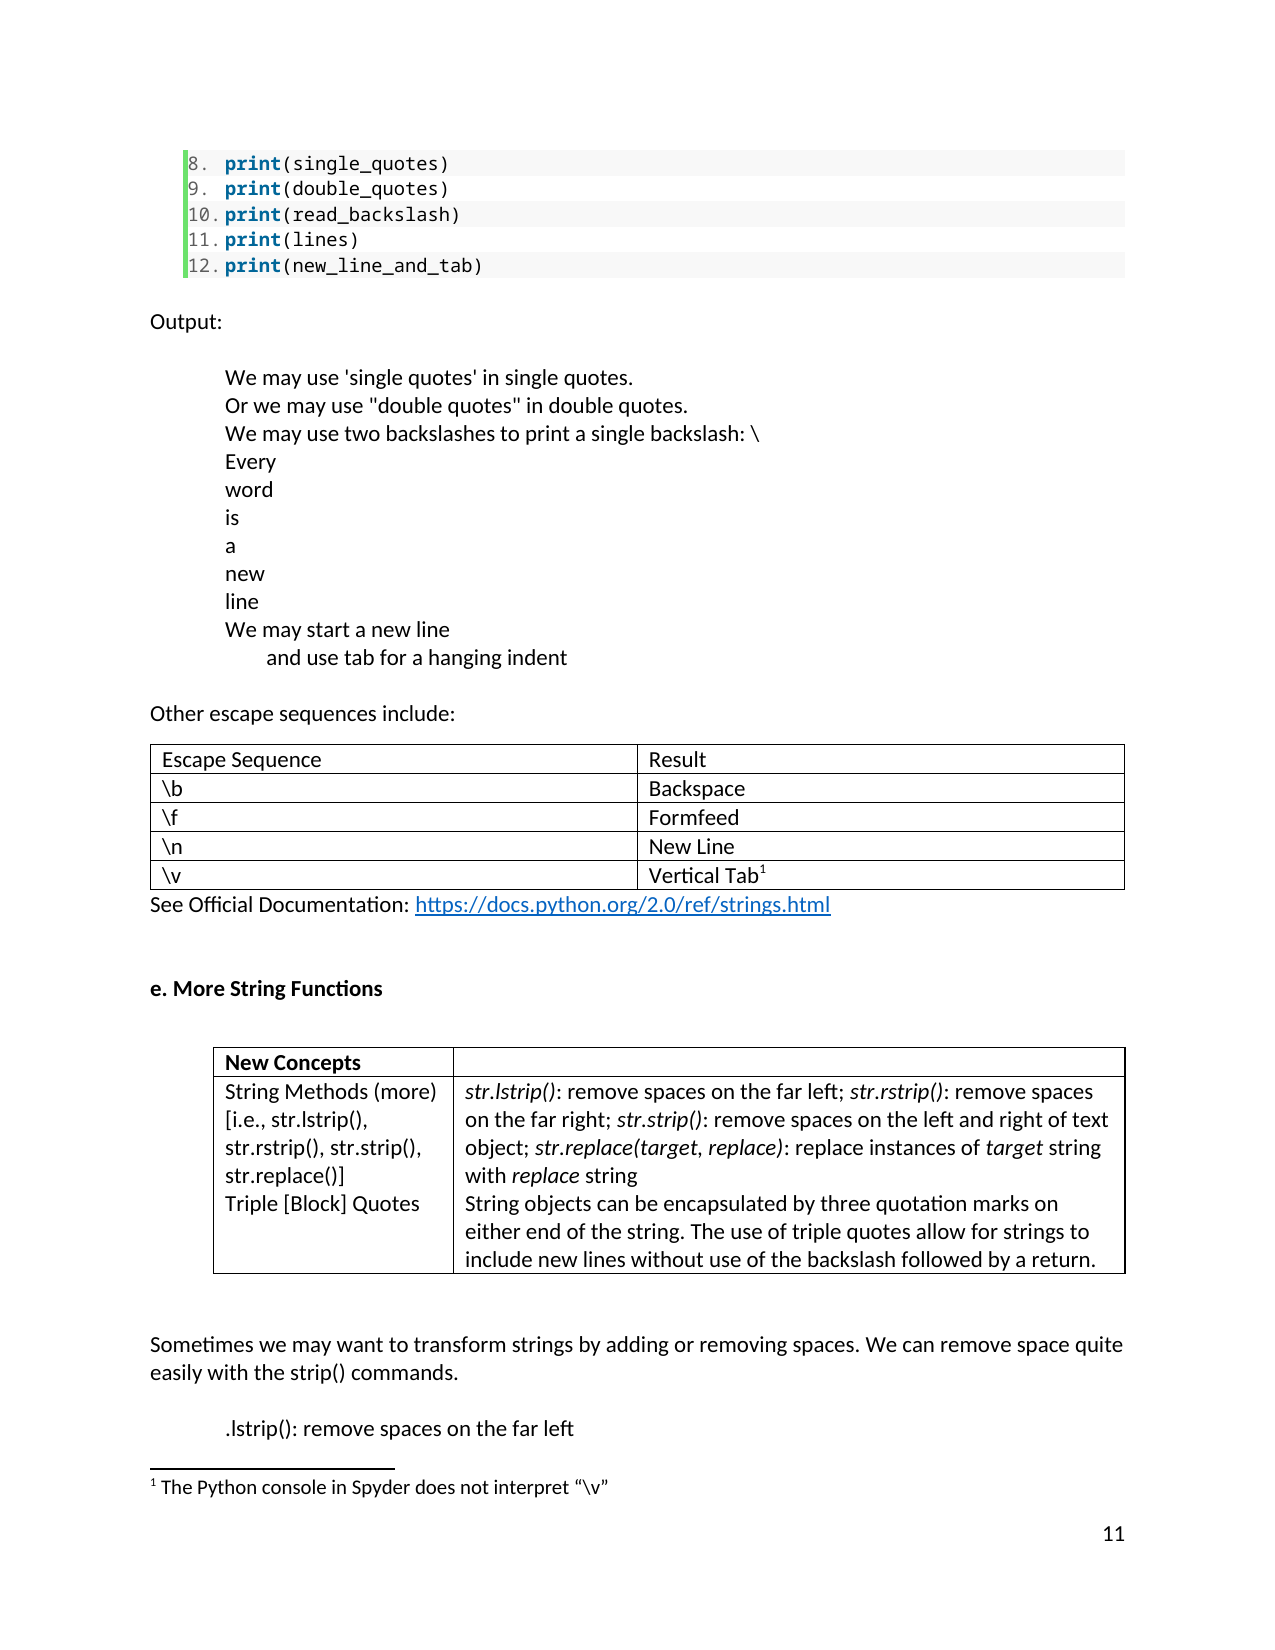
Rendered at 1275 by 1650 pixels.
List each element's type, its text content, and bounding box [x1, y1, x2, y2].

list print(read_backslash) [188, 201, 1125, 227]
text We may use two backslashes to print a single backslash: \ [225, 419, 1125, 447]
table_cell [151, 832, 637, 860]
text .lstrip(): remove spaces on the far left [225, 1414, 1125, 1442]
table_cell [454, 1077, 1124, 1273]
text We may use 'single quotes' in single quotes. [225, 363, 1125, 391]
list print(single_quotes) [188, 150, 1125, 176]
text See Official Documentation: https://docs.python.org/2.0/ref/strings.html [150, 890, 1125, 918]
text Every [225, 447, 1125, 475]
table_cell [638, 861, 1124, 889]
text new [225, 559, 1125, 587]
list print(lines) [188, 227, 1125, 252]
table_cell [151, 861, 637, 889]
text and use tab for a hanging indent [225, 643, 1125, 671]
text is [225, 503, 1125, 531]
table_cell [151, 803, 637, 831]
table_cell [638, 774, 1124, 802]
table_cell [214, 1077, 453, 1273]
text e. More String Functions [150, 974, 1125, 1002]
text Other escape sequences include: [150, 699, 1125, 727]
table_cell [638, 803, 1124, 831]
text line [225, 587, 1125, 615]
text Output: [150, 307, 1125, 335]
text a [225, 531, 1125, 559]
text word [225, 475, 1125, 503]
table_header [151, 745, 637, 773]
text Sometimes we may want to transform strings by adding or removing spaces. We can remove space quite easily with the strip() commands. [150, 1330, 1125, 1386]
text Or we may use "double quotes" in double quotes. [225, 391, 1125, 419]
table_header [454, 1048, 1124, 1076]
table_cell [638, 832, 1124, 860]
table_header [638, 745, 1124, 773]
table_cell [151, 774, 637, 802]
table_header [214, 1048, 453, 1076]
list print(double_quotes) [188, 176, 1125, 201]
list print(new_line_and_tab) [188, 252, 1125, 278]
text We may start a new line [225, 615, 1125, 643]
